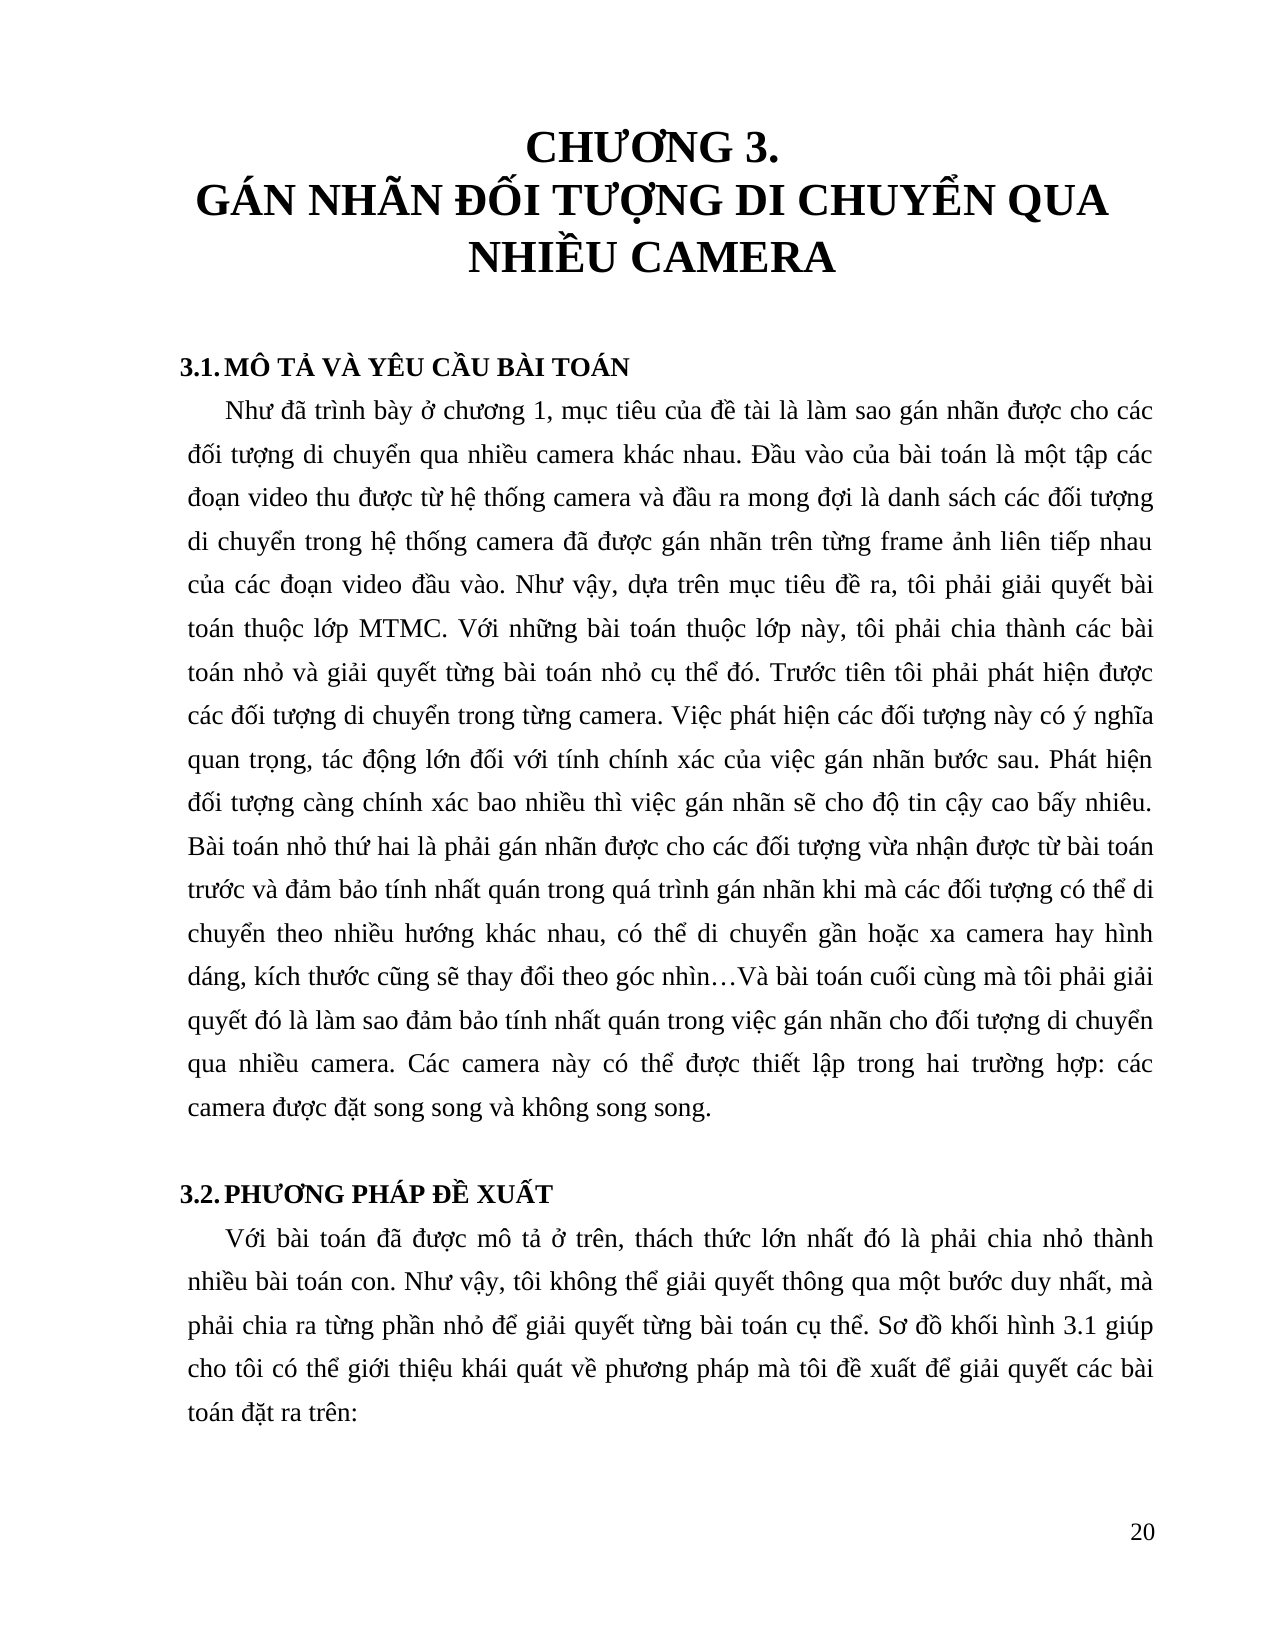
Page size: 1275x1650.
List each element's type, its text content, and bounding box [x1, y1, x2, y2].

subtitle CHƯƠNG 3. [150, 120, 1155, 173]
subtitle PHƯƠNG PHÁP ĐỀ XUẤT [179, 1178, 1155, 1209]
text Như đã trình bày ở chương 1, mục tiêu của đề tài là làm sao gán nhãn được cho các đối tượng di chuyển qua nhiều camera khác nhau. Đầu vào của bài toán là một tập các đoạn video thu được từ hệ thống camera và đầu ra mong đợi là danh sách các đối tượng di chuyển trong hệ thống camera đã được gán nhãn trên từng frame ảnh liên tiếp nhau của các đoạn video đầu vào. Như vậy, dựa trên mục tiêu đề ra, tôi phải giải quyết bài toán thuộc lớp MTMC. Với những bài toán thuộc lớp này, tôi phải chia thành các bài toán nhỏ và giải quyết từng bài toán nhỏ cụ thể đó. Trước tiên tôi phải phát hiện được các đối tượng di chuyển trong từng camera. Việc phát hiện các đối tượng này có ý nghĩa quan trọng, tác động lớn đối với tính chính xác của việc gán nhãn bước sau. Phát hiện đối tượng càng chính xác bao nhiều thì việc gán nhãn sẽ cho độ tin cậy cao bấy nhiêu. Bài toán nhỏ thứ hai là phải gán nhãn được cho các đối tượng vừa nhận được từ bài toán trước và đảm bảo tính nhất quán trong quá trình gán nhãn khi mà các đối tượng có thể di chuyển theo nhiều hướng khác nhau, có thể di chuyển gần hoặc xa camera hay hình dáng, kích thước cũng sẽ thay đổi theo góc nhìn…Và bài toán cuối cùng mà tôi phải giải quyết đó là làm sao đảm bảo tính nhất quán trong việc gán nhãn cho đối tượng di chuyển qua nhiều camera. Các camera này có thể được thiết lập trong hai trường hợp: các camera được đặt song song và không song song. [187, 394, 1155, 1122]
subtitle MÔ TẢ VÀ YÊU CẦU BÀI TOÁN [179, 351, 1155, 382]
text Với bài toán đã được mô tả ở trên, thách thức lớn nhất đó là phải chia nhỏ thành nhiều bài toán con. Như vậy, tôi không thể giải quyết thông qua một bước duy nhất, mà phải chia ra từng phần nhỏ để giải quyết từng bài toán cụ thể. Sơ đồ khối hình 3.1 giúp cho tôi có thể giới thiệu khái quát về phương pháp mà tôi đề xuất để giải quyết các bài toán đặt ra trên: [187, 1222, 1155, 1427]
text GÁN NHÃN ĐỐI TƯỢNG DI CHUYỂN QUA NHIỀU CAMERA [150, 173, 1155, 282]
